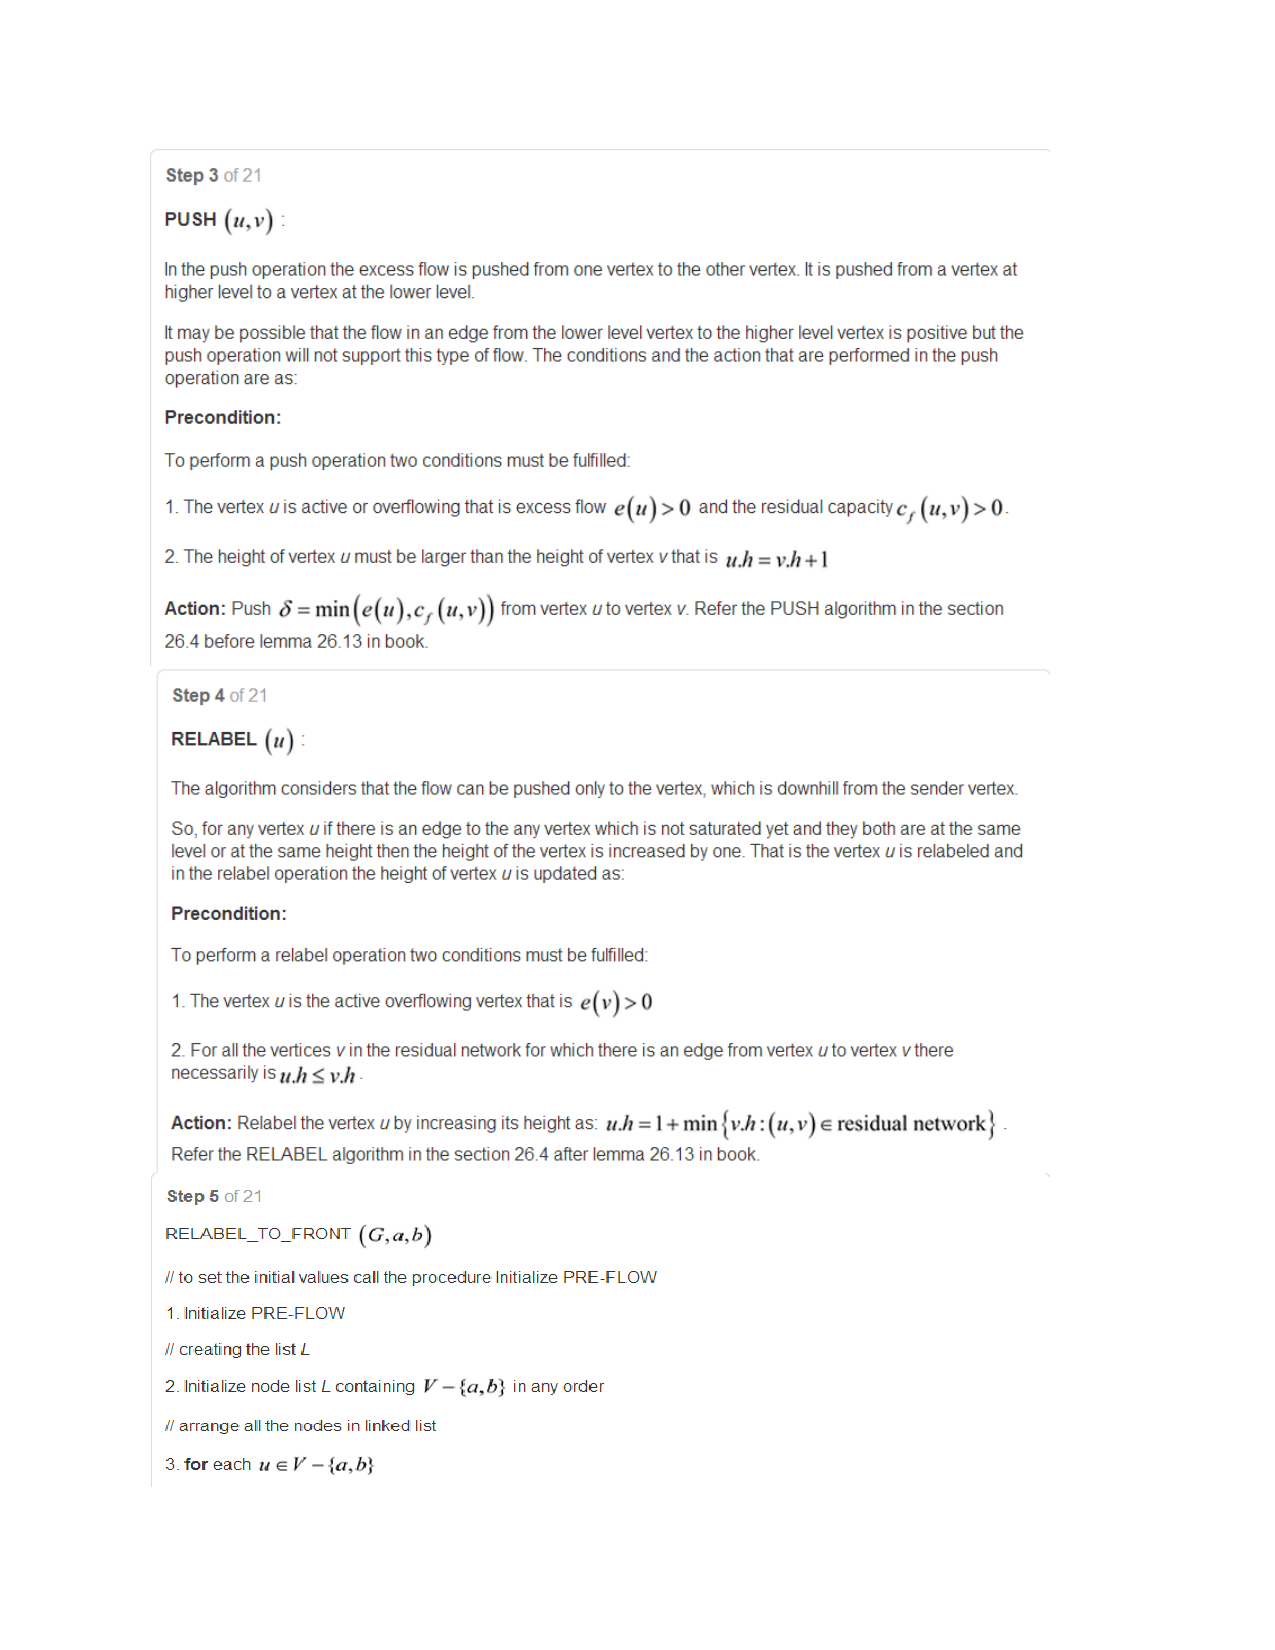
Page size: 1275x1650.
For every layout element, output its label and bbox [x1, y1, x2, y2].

picture [150, 149, 1050, 1487]
